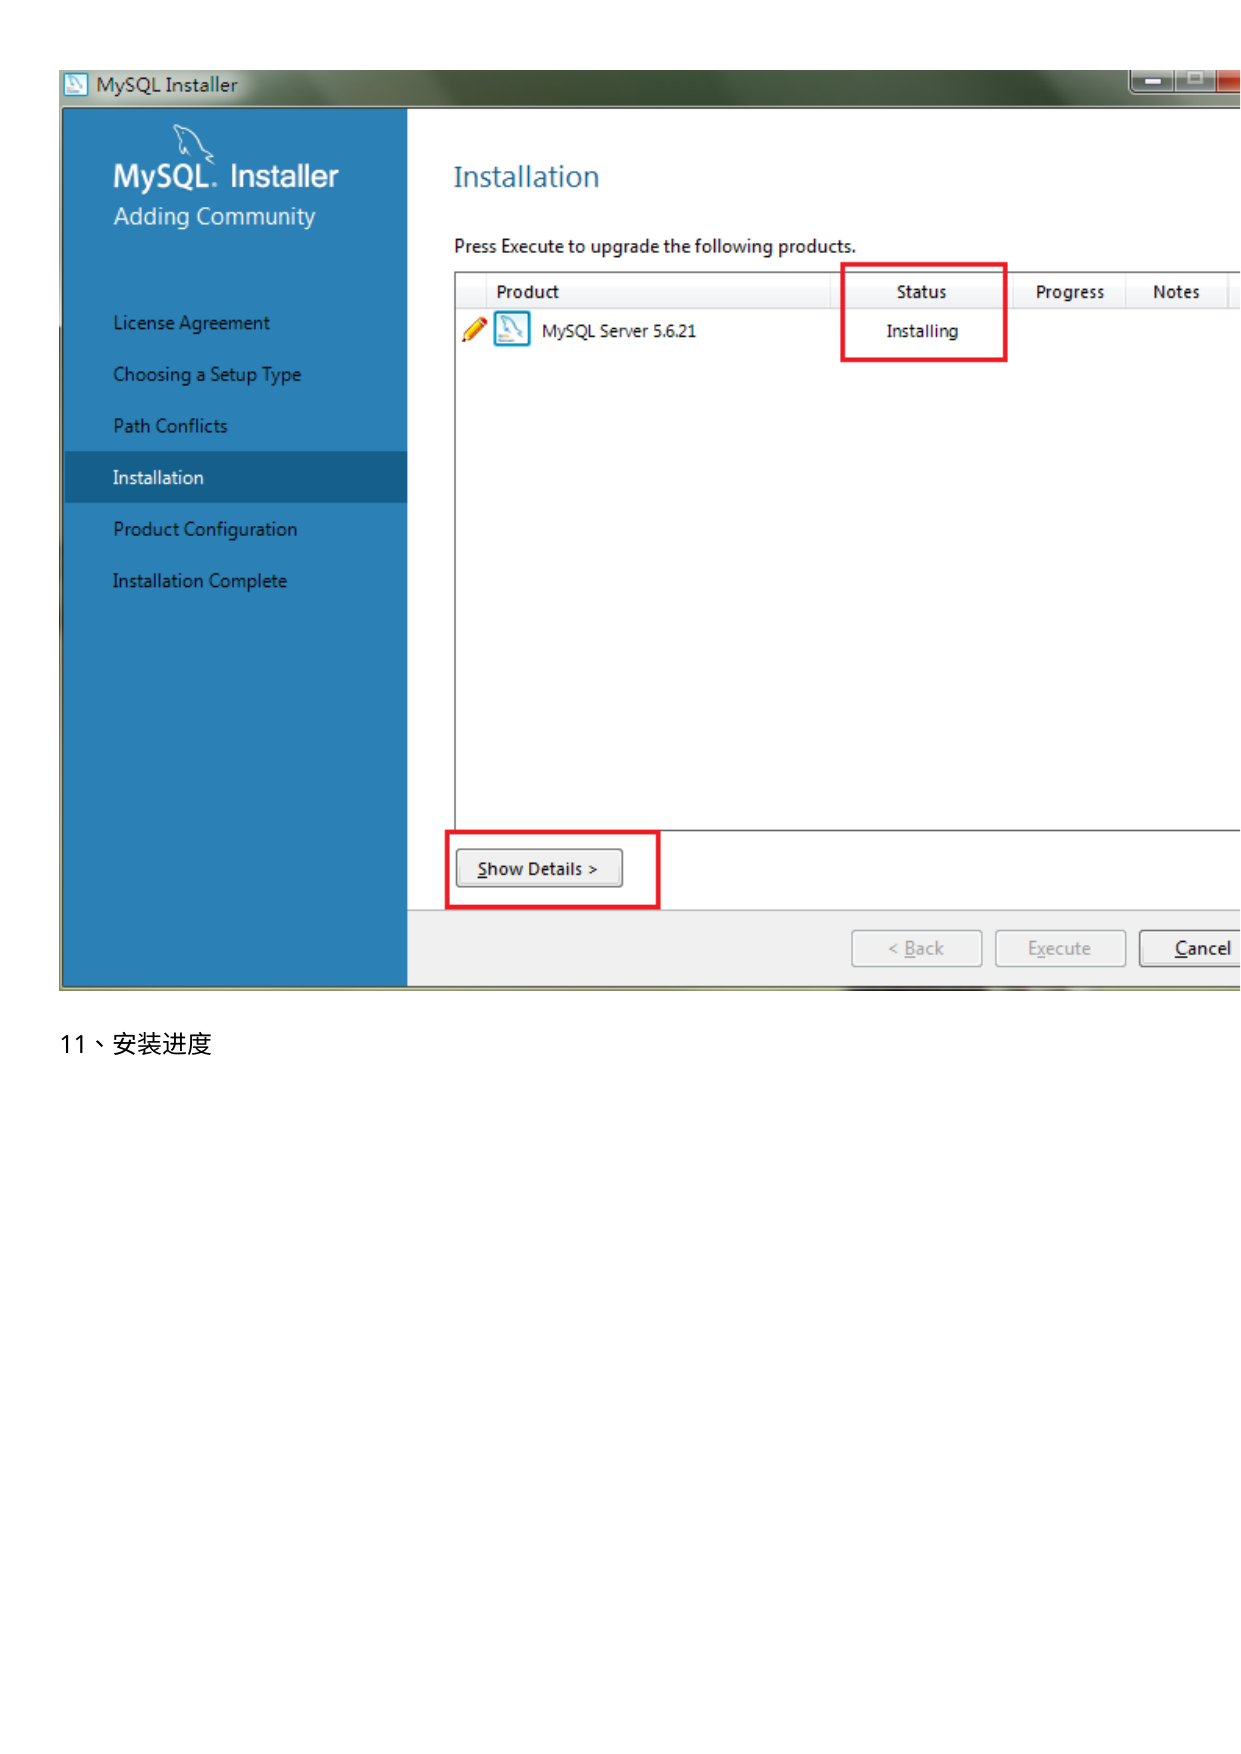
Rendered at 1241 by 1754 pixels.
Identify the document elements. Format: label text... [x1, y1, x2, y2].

picture [59, 70, 1241, 991]
text 11、安装进度 [59, 1024, 1181, 1061]
